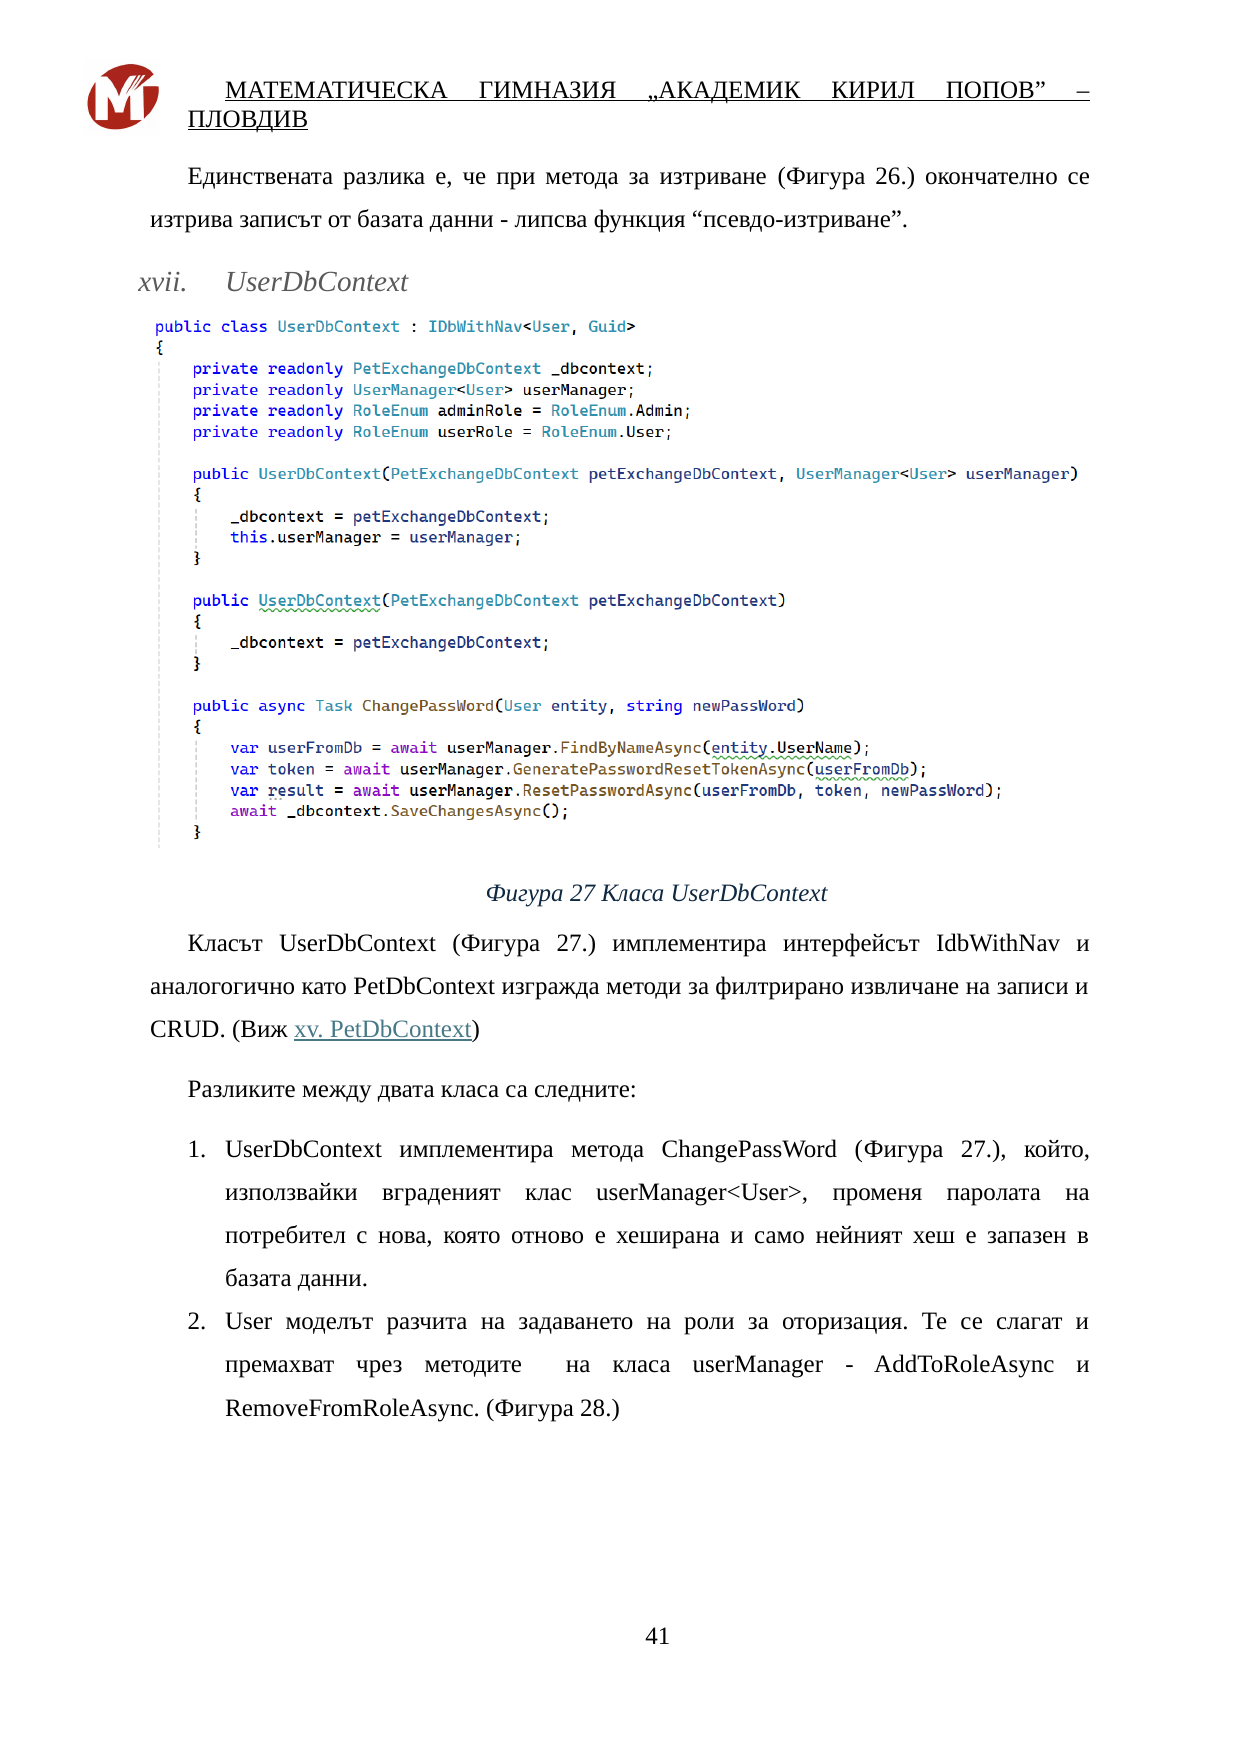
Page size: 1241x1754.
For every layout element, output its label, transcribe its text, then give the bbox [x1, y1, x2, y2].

list User моделът разчита на задаването на роли за оторизация. Те се слагат и премахват чрез методите на класа userManager - AddToRoleAsync и RemoveFromRoleAsync. (Фигура 28.) [187, 1306, 1090, 1421]
picture [83, 58, 162, 137]
list UserDbContext имплементира метода ChangePassWord (Фигура 27.), който, използвайки вграденият клас userManager<User>, променя паролата на потребител с нова, която отново е хеширана и само нейният хеш е запазен в базата данни. [187, 1134, 1090, 1292]
text Фигура 27 Класа UserDbContext [187, 878, 1090, 907]
text Разликите между двата класа са следните: [150, 1074, 1090, 1103]
subtitle UserDbContext [187, 264, 1090, 298]
text Единствената разлика е, че при метода за изтриване (Фигура 26.) окончателно се изтрива записът от базата данни - липсва функция “псевдо-изтриване”. [150, 161, 1090, 233]
text Класът UserDbContext (Фигура 27.) имплементира интерфейсът IdbWithNav и аналогогично като PetDbContext изгражда методи за филтрирано извличане на записи и CRUD. (Виж xv. PetDbContext) [150, 928, 1090, 1043]
picture [150, 314, 1091, 848]
